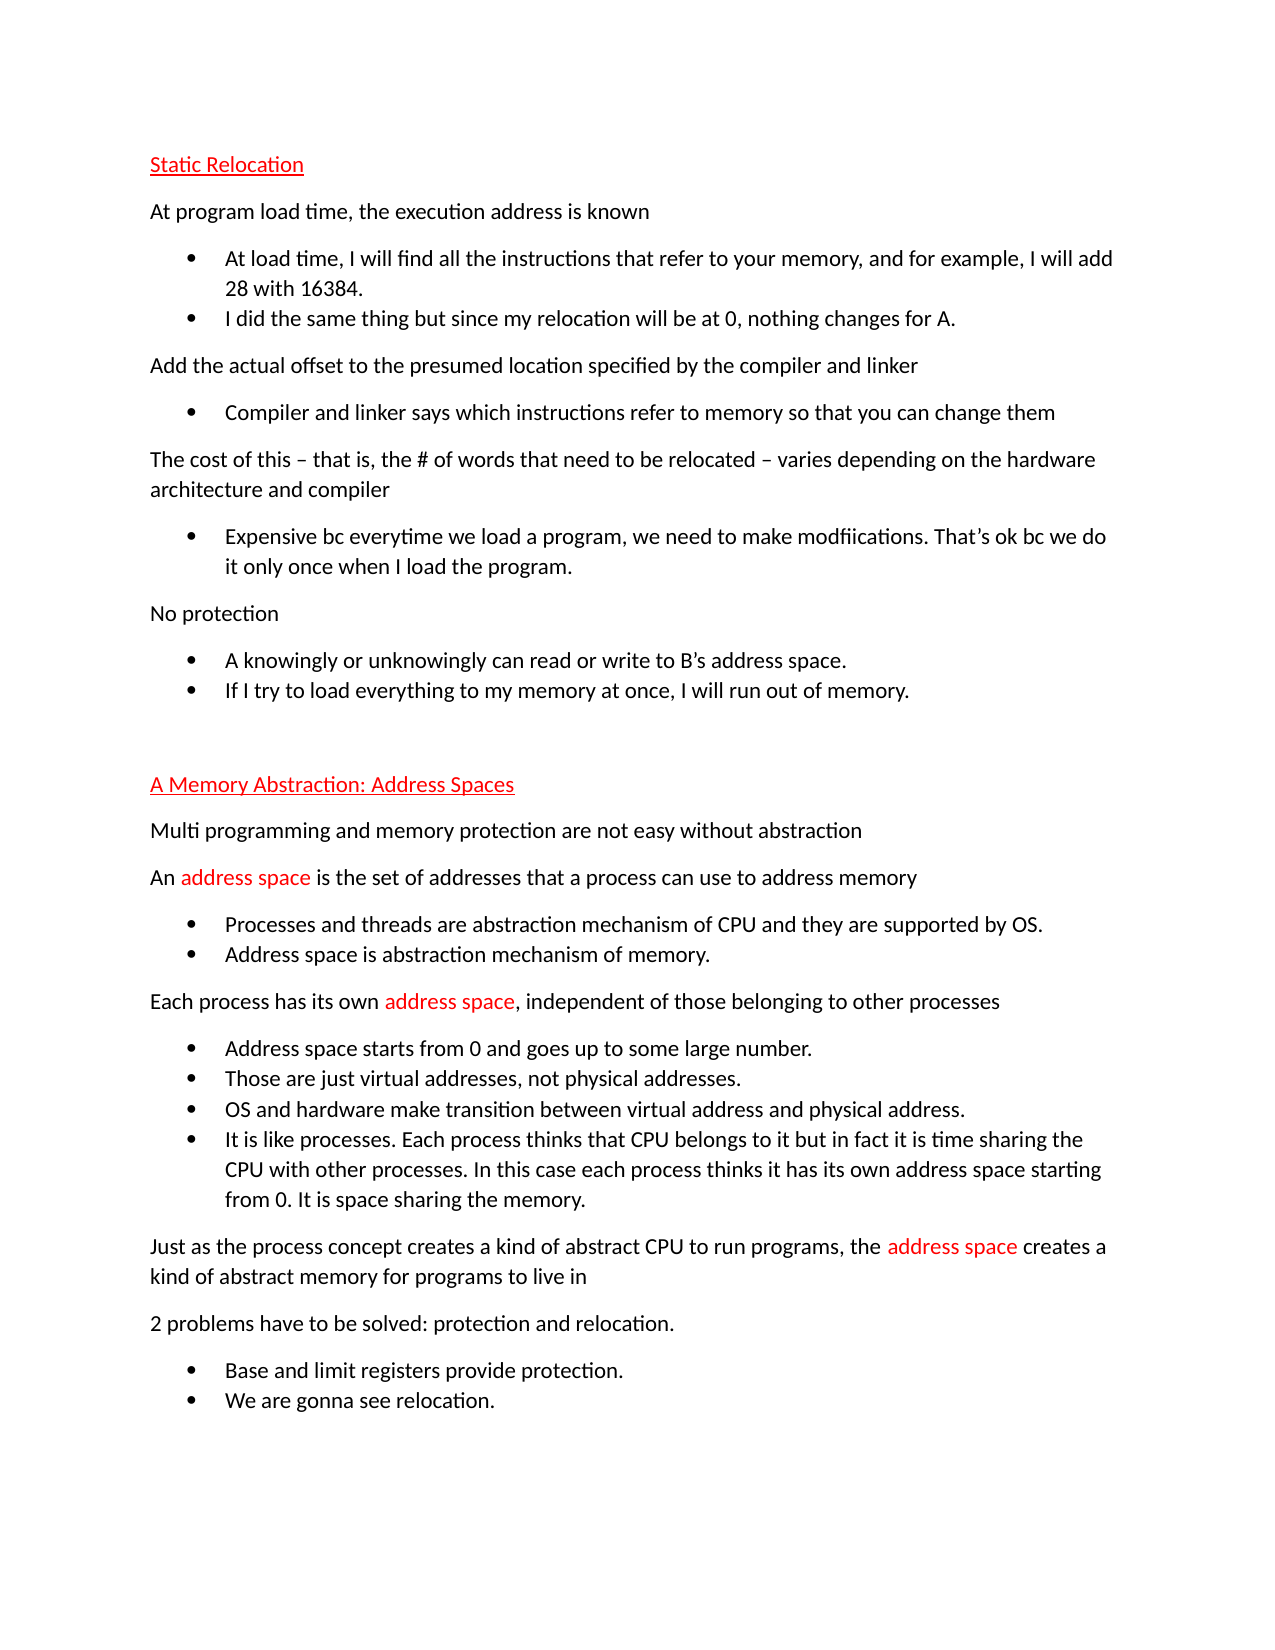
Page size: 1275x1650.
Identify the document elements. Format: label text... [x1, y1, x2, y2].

list At load time, I will find all the instructions that refer to your memory, and for example, I will add 28 with 16384. [187, 244, 1125, 302]
list We are gonna see relocation. [187, 1386, 1125, 1414]
text 2 problems have to be solved: protection and relocation. [150, 1309, 1125, 1337]
text Add the actual offset to the presumed location specified by the compiler and linker [150, 351, 1125, 379]
text At program load time, the execution address is known [150, 197, 1125, 225]
text Static Relocation [150, 150, 1125, 178]
list Address space starts from 0 and goes up to some large number. [187, 1034, 1125, 1062]
list If I try to load everything to my memory at once, I will run out of memory. [187, 676, 1125, 704]
list Expensive bc everytime we load a program, we need to make modfiications. That’s ok bc we do it only once when I load the program. [187, 522, 1125, 580]
text A Memory Abstraction: Address Spaces [150, 770, 1125, 798]
text The cost of this – that is, the # of words that need to be relocated – varies depending on the hardware architecture and compiler [150, 445, 1125, 503]
text Just as the process concept creates a kind of abstract CPU to run programs, the address space creates a kind of abstract memory for programs to live in [150, 1232, 1125, 1291]
list Address space is abstraction mechanism of memory. [187, 941, 1125, 969]
text Multi programming and memory protection are not easy without abstraction [150, 817, 1125, 845]
text No protection [150, 599, 1125, 627]
text Each process has its own address space, independent of those belonging to other processes [150, 987, 1125, 1016]
list It is like processes. Each process thinks that CPU belongs to it but in fact it is time sharing the CPU with other processes. In this case each process thinks it has its own address space starting from 0. It is space sharing the memory. [187, 1125, 1125, 1213]
list Those are just virtual addresses, not physical addresses. [187, 1064, 1125, 1093]
list Compiler and linker says which instructions refer to memory so that you can change them [187, 398, 1125, 426]
text An address space is the set of addresses that a process can use to address memory [150, 863, 1125, 892]
list I did the same thing but since my relocation will be at 0, nothing changes for A. [187, 304, 1125, 332]
list Base and limit registers provide protection. [187, 1356, 1125, 1384]
list OS and hardware make transition between virtual address and physical address. [187, 1095, 1125, 1123]
list A knowingly or unknowingly can read or write to B’s address space. [187, 646, 1125, 674]
list Processes and threads are abstraction mechanism of CPU and they are supported by OS. [187, 910, 1125, 938]
